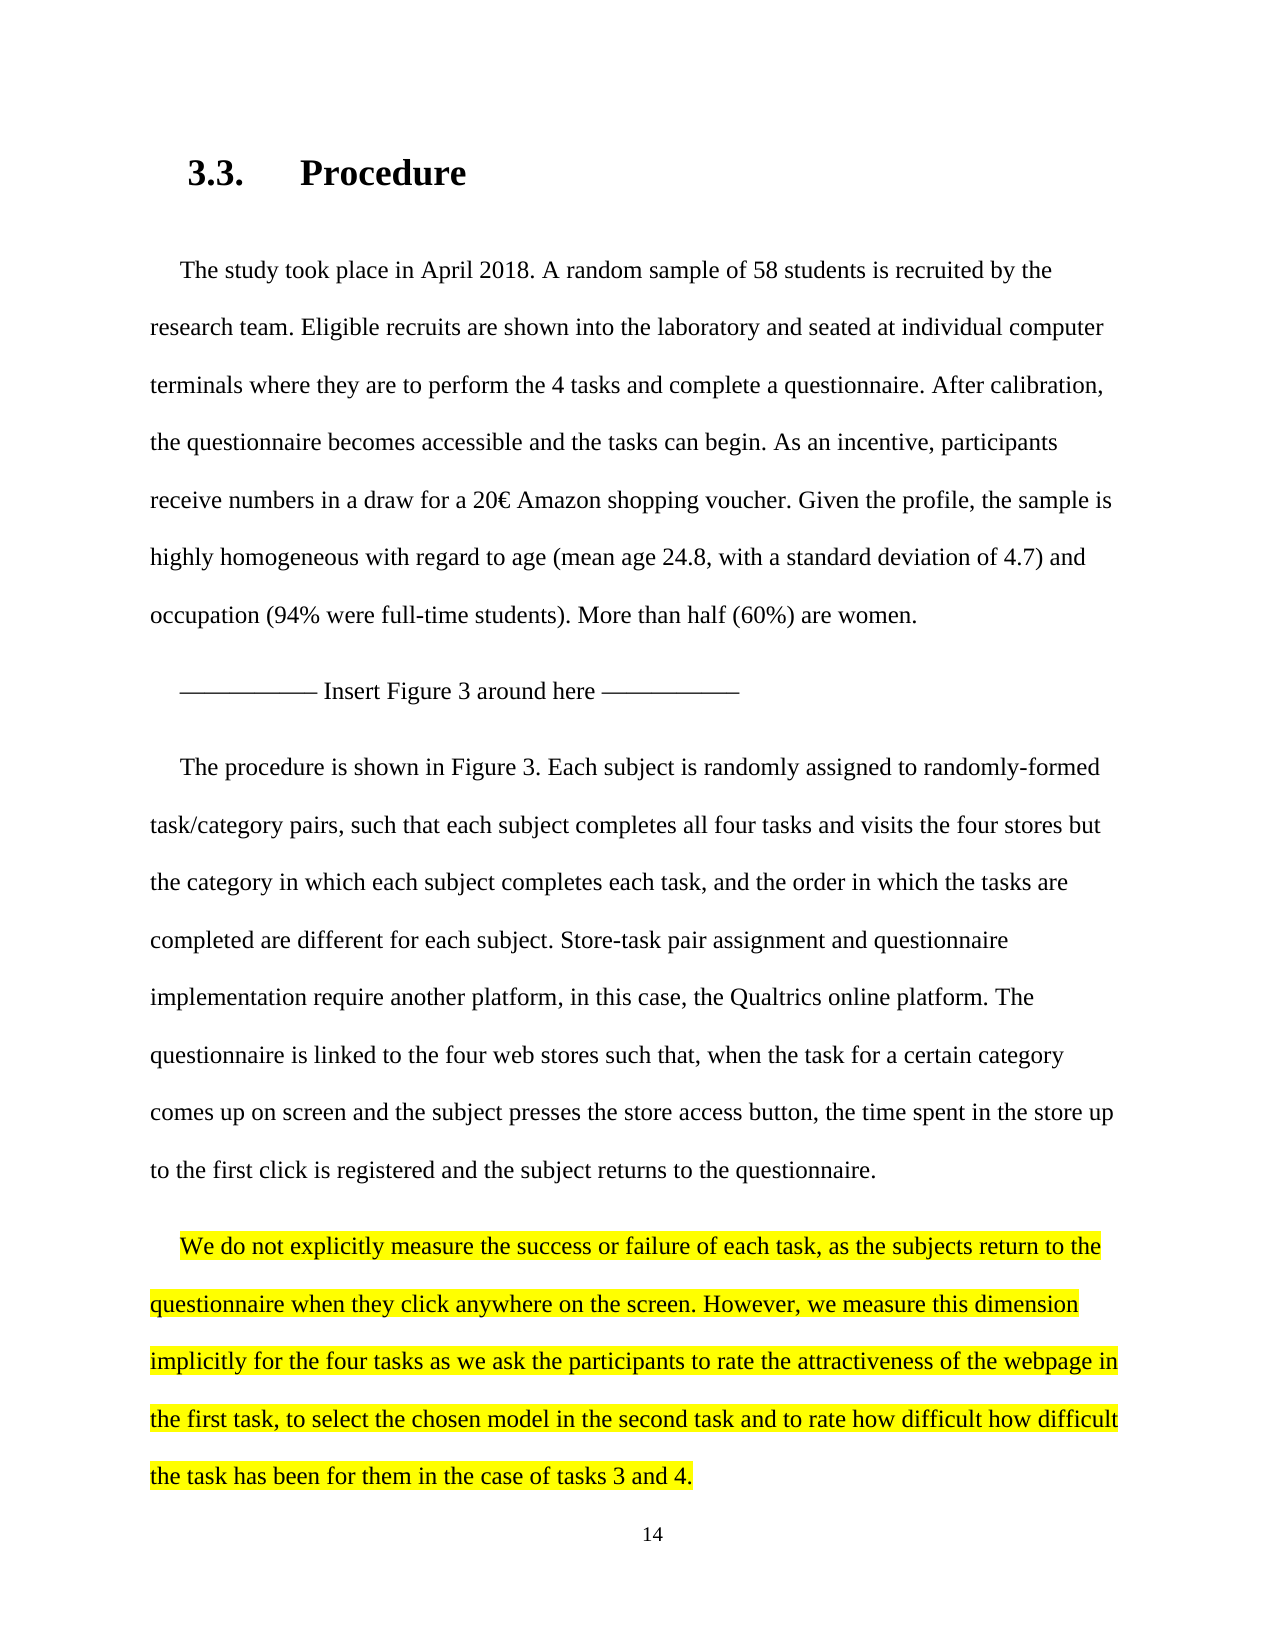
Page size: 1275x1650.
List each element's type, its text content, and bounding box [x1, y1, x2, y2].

text We do not explicitly measure the success or failure of each task, as the subjects return to the questionnaire when they click anywhere on the screen. However, we measure this dimension implicitly for the four tasks as we ask the participants to rate the attractiveness of the webpage in the first task, to select the chosen model in the second task and to rate how difficult how difficult the task has been for them in the case of tasks 3 and 4. [150, 1231, 1125, 1490]
text —————– Insert Figure 3 around here —————– [150, 676, 1125, 705]
text The study took place in April 2018. A random sample of 58 students is recruited by the research team. Eligible recruits are shown into the laboratory and seated at individual computer terminals where they are to perform the 4 tasks and complete a questionnaire. After calibration, the questionnaire becomes accessible and the tasks can begin. As an incentive, participants receive numbers in a draw for a 20€ Amazon shopping voucher. Given the profile, the sample is highly homogeneous with regard to age (mean age 24.8, with a standard deviation of 4.7) and occupation (94% were full-time students). More than half (60%) are women. [150, 255, 1125, 629]
text The procedure is shown in Figure 3. Each subject is randomly assigned to randomly-formed task/category pairs, such that each subject completes all four tasks and visits the four stores but the category in which each subject completes each task, and the order in which the tasks are completed are different for each subject. Store-task pair assignment and questionnaire implementation require another platform, in this case, the Qualtrics online platform. The questionnaire is linked to the four web stores such that, when the task for a certain category comes up on screen and the subject presses the store access button, the time spent in the store up to the first click is registered and the subject returns to the questionnaire. [150, 752, 1125, 1184]
subtitle Procedure [187, 150, 1125, 193]
